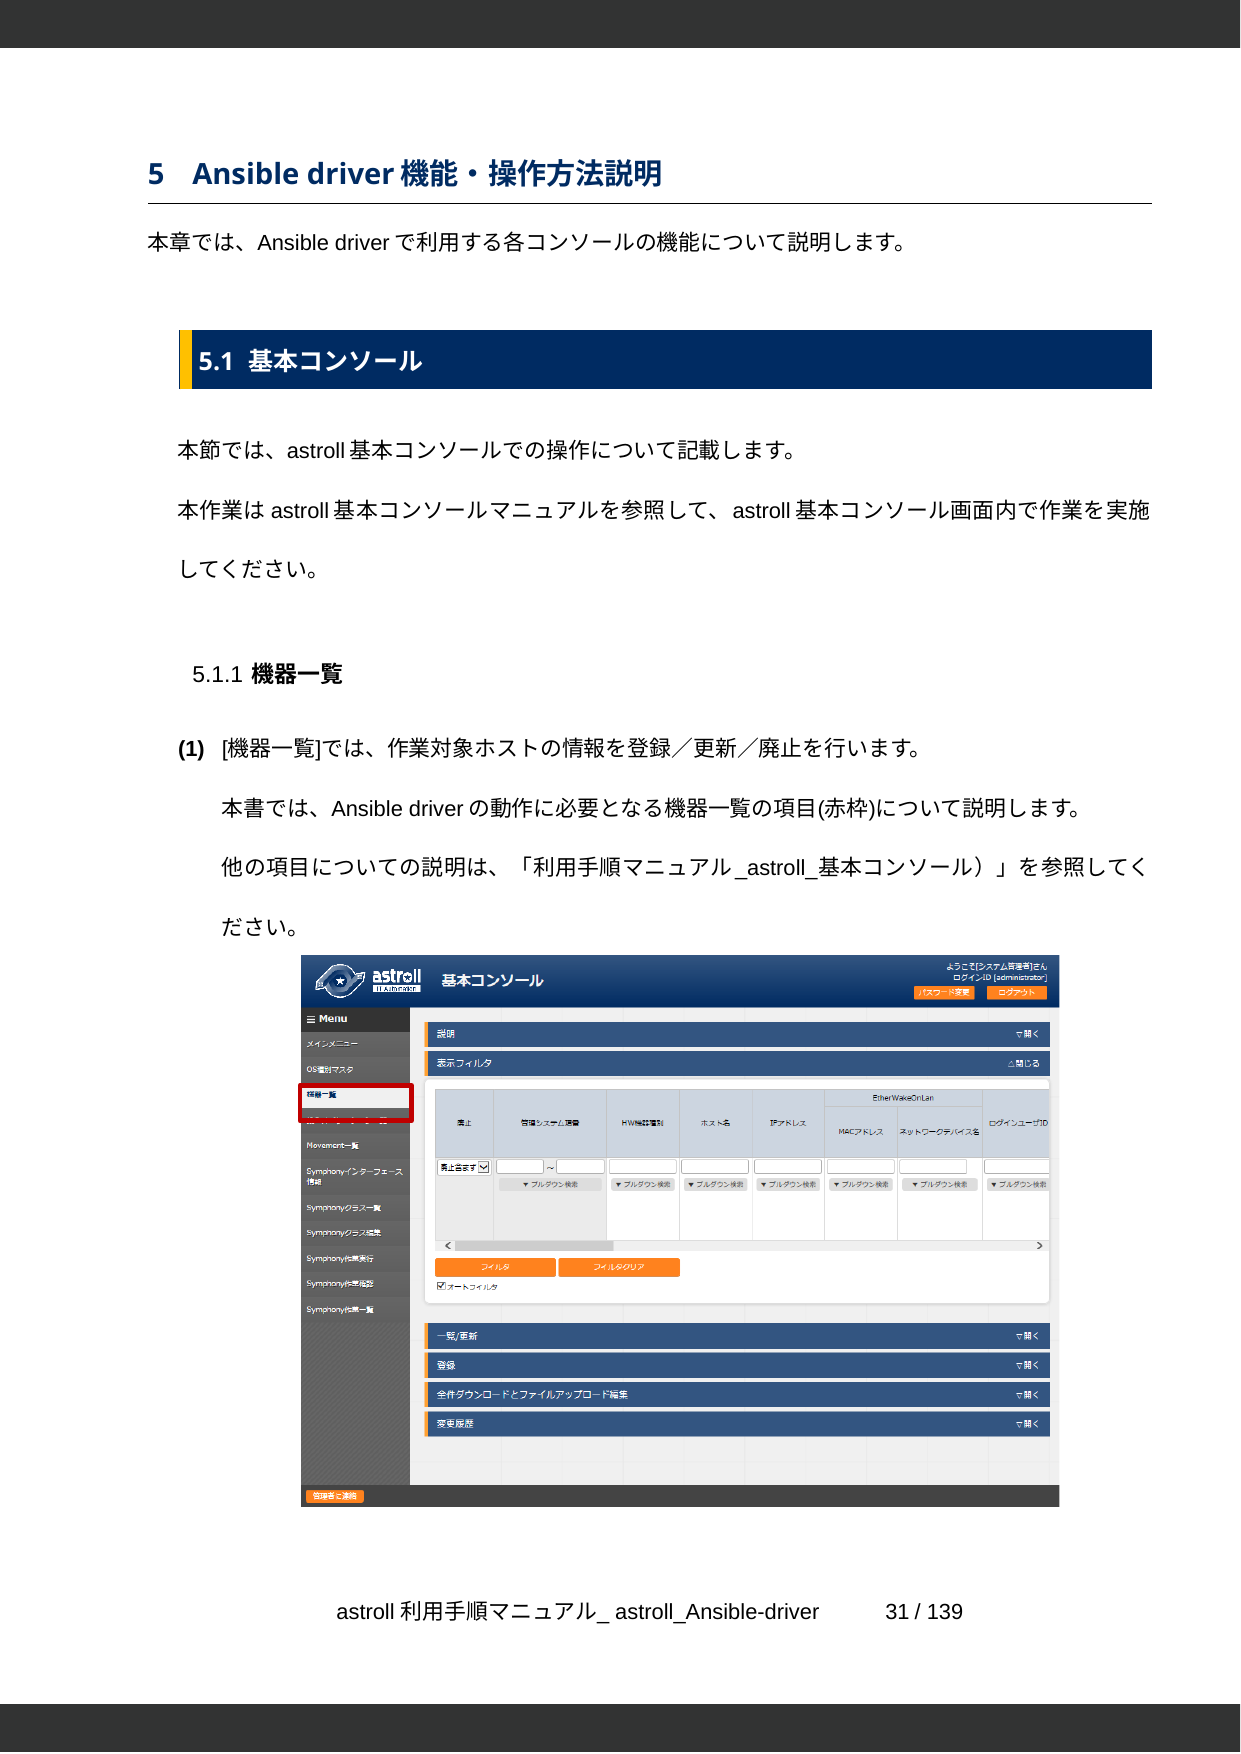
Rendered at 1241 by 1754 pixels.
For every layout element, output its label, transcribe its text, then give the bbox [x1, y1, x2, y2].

subtitle 機器一覧 [192, 643, 1152, 702]
picture [0, 1704, 1241, 1752]
text 本節では、astroll基本コンソールでの操作について記載します。 [177, 419, 1152, 479]
text 本作業はastroll基本コンソールマニュアルを参照して、astroll基本コンソール画面内で作業を実施してください。 [177, 479, 1152, 598]
list [機器一覧]では、作業対象ホストの情報を登録／更新／廃止を行います。 本書では、Ansible driverの動作に必要となる機器一覧の項目(赤枠)について説明します。 他の項目についての説明は、「利用手順マニュアル_astroll_基本コンソール）」を参照してください。 [178, 717, 1152, 956]
picture [301, 955, 1060, 1507]
subtitle Ansible driver機能・操作方法説明 [148, 142, 1152, 203]
subtitle 基本コンソール [192, 330, 1152, 389]
picture [302, 1088, 409, 1118]
picture [0, 0, 1241, 48]
text 本章では、Ansible driverで利用する各コンソールの機能について説明します。 [148, 211, 1152, 270]
